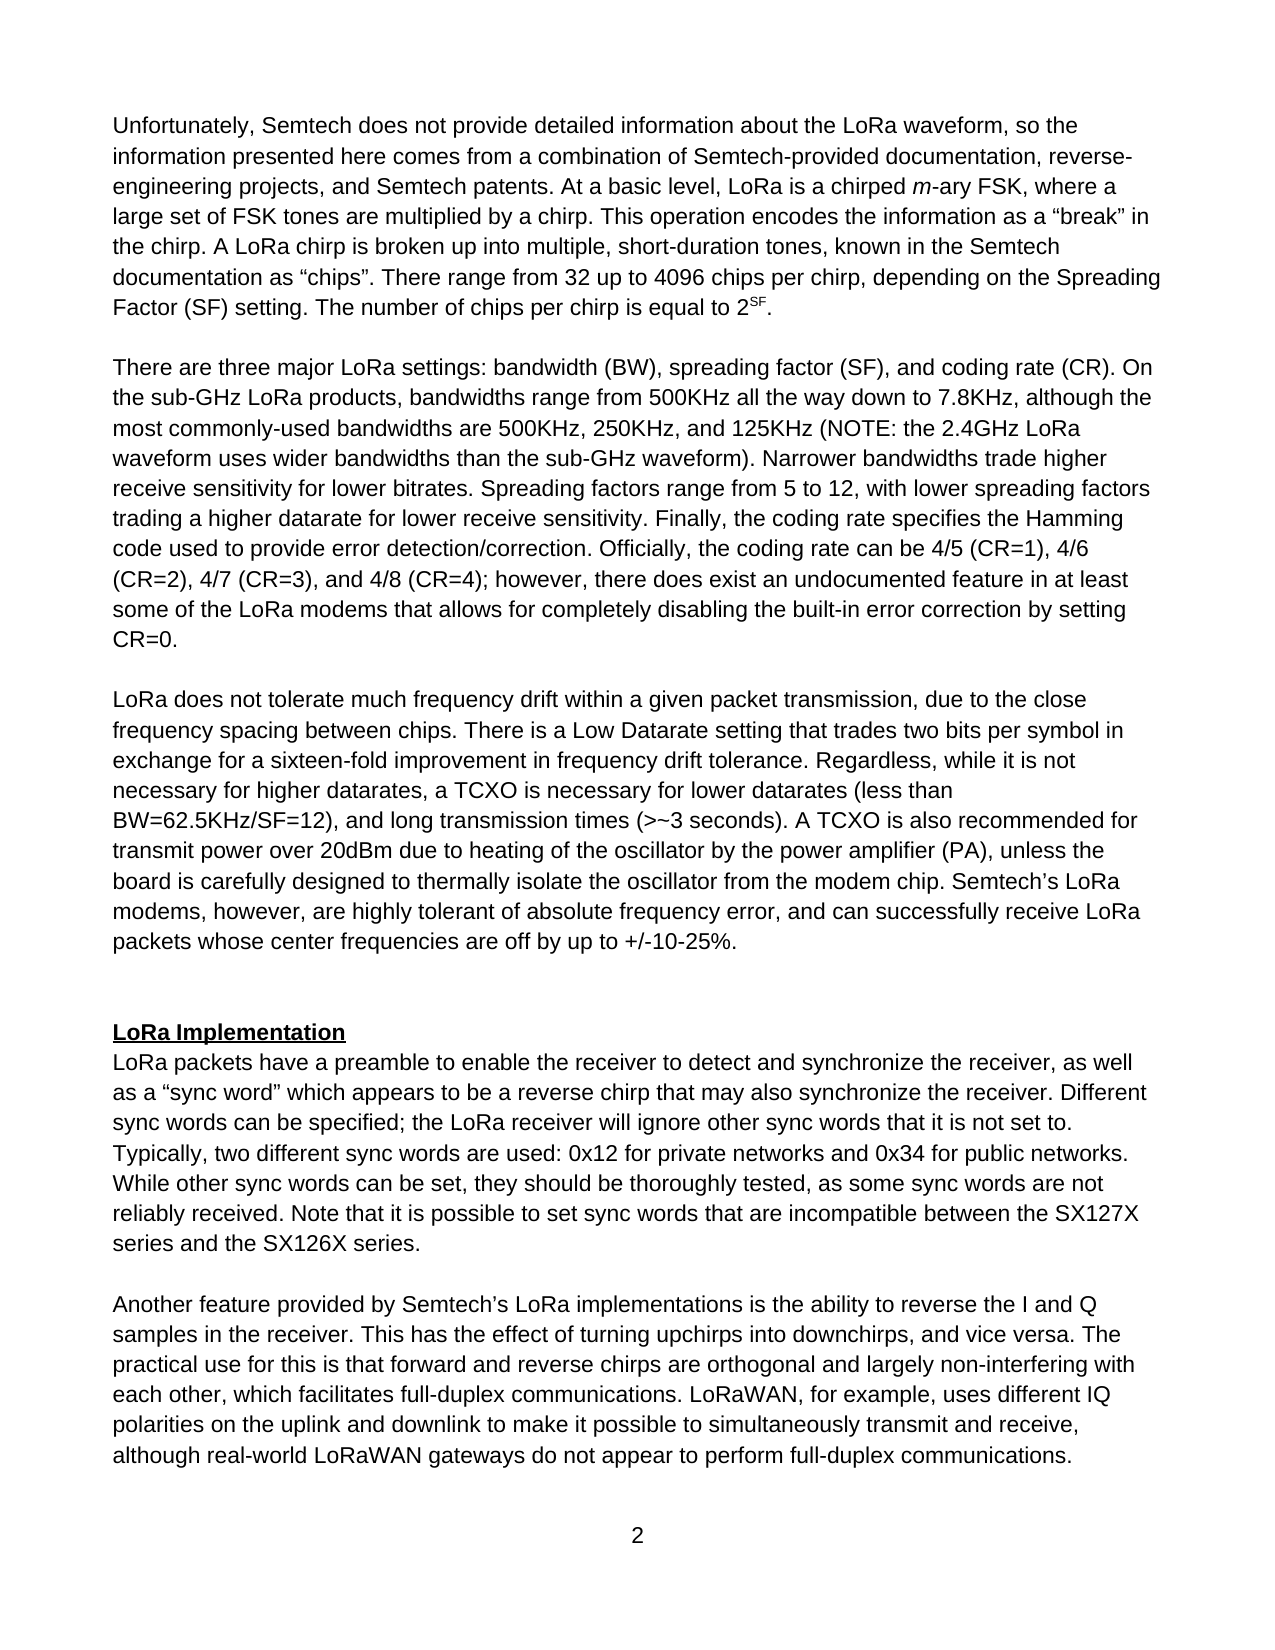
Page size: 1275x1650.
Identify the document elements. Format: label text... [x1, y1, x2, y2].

text LoRa does not tolerate much frequency drift within a given packet transmission, due to the close frequency spacing between chips. There is a Low Datarate setting that trades two bits per symbol in exchange for a sixteen-fold improvement in frequency drift tolerance. Regardless, while it is not necessary for higher datarates, a TCXO is necessary for lower datarates (less than BW=62.5KHz/SF=12), and long transmission times (>~3 seconds). A TCXO is also recommended for transmit power over 20dBm due to heating of the oscillator by the power amplifier (PA), unless the board is carefully designed to thermally isolate the oscillator from the modem chip. Semtech’s LoRa modems, however, are highly tolerant of absolute frequency error, and can successfully receive LoRa packets whose center frequencies are off by up to +/-10-25%. [112, 686, 1162, 954]
text Another feature provided by Semtech’s LoRa implementations is the ability to reverse the I and Q samples in the receiver. This has the effect of turning upchirps into downchirps, and vice versa. The practical use for this is that forward and reverse chirps are orthogonal and largely non-interfering with each other, which facilitates full-duplex communications. LoRaWAN, for example, uses different IQ polarities on the uplink and downlink to make it possible to simultaneously transmit and receive, although real-world LoRaWAN gateways do not appear to perform full-duplex communications. [112, 1291, 1162, 1468]
text LoRa Implementation [112, 1019, 1162, 1045]
text There are three major LoRa settings: bandwidth (BW), spreading factor (SF), and coding rate (CR). On the sub-GHz LoRa products, bandwidths range from 500KHz all the way down to 7.8KHz, although the most commonly-used bandwidths are 500KHz, 250KHz, and 125KHz (NOTE: the 2.4GHz LoRa waveform uses wider bandwidths than the sub-GHz waveform). Narrower bandwidths trade higher receive sensitivity for lower bitrates. Spreading factors range from 5 to 12, with lower spreading factors trading a higher datarate for lower receive sensitivity. Finally, the coding rate specifies the Hamming code used to provide error detection/correction. Officially, the coding rate can be 4/5 (CR=1), 4/6 (CR=2), 4/7 (CR=3), and 4/8 (CR=4); however, there does exist an undocumented feature in at least some of the LoRa modems that allows for completely disabling the built-in error correction by setting CR=0. [112, 354, 1162, 652]
text Unfortunately, Semtech does not provide detailed information about the LoRa waveform, so the information presented here comes from a combination of Semtech-provided documentation, reverse-engineering projects, and Semtech patents. At a basic level, LoRa is a chirped m-ary FSK, where a large set of FSK tones are multiplied by a chirp. This operation encodes the information as a “break” in the chirp. A LoRa chirp is broken up into multiple, short-duration tones, known in the Semtech documentation as “chips”. There range from 32 up to 4096 chips per chirp, depending on the Spreading Factor (SF) setting. The number of chips per chirp is equal to 2SF. [112, 112, 1162, 320]
text LoRa packets have a preamble to enable the receiver to detect and synchronize the receiver, as well as a “sync word” which appears to be a reverse chirp that may also synchronize the receiver. Different sync words can be specified; the LoRa receiver will ignore other sync words that it is not set to. Typically, two different sync words are used: 0x12 for private networks and 0x34 for public networks. While other sync words can be set, they should be thoroughly tested, as some sync words are not reliably received. Note that it is possible to set sync words that are incompatible between the SX127X series and the SX126X series. [112, 1049, 1162, 1257]
